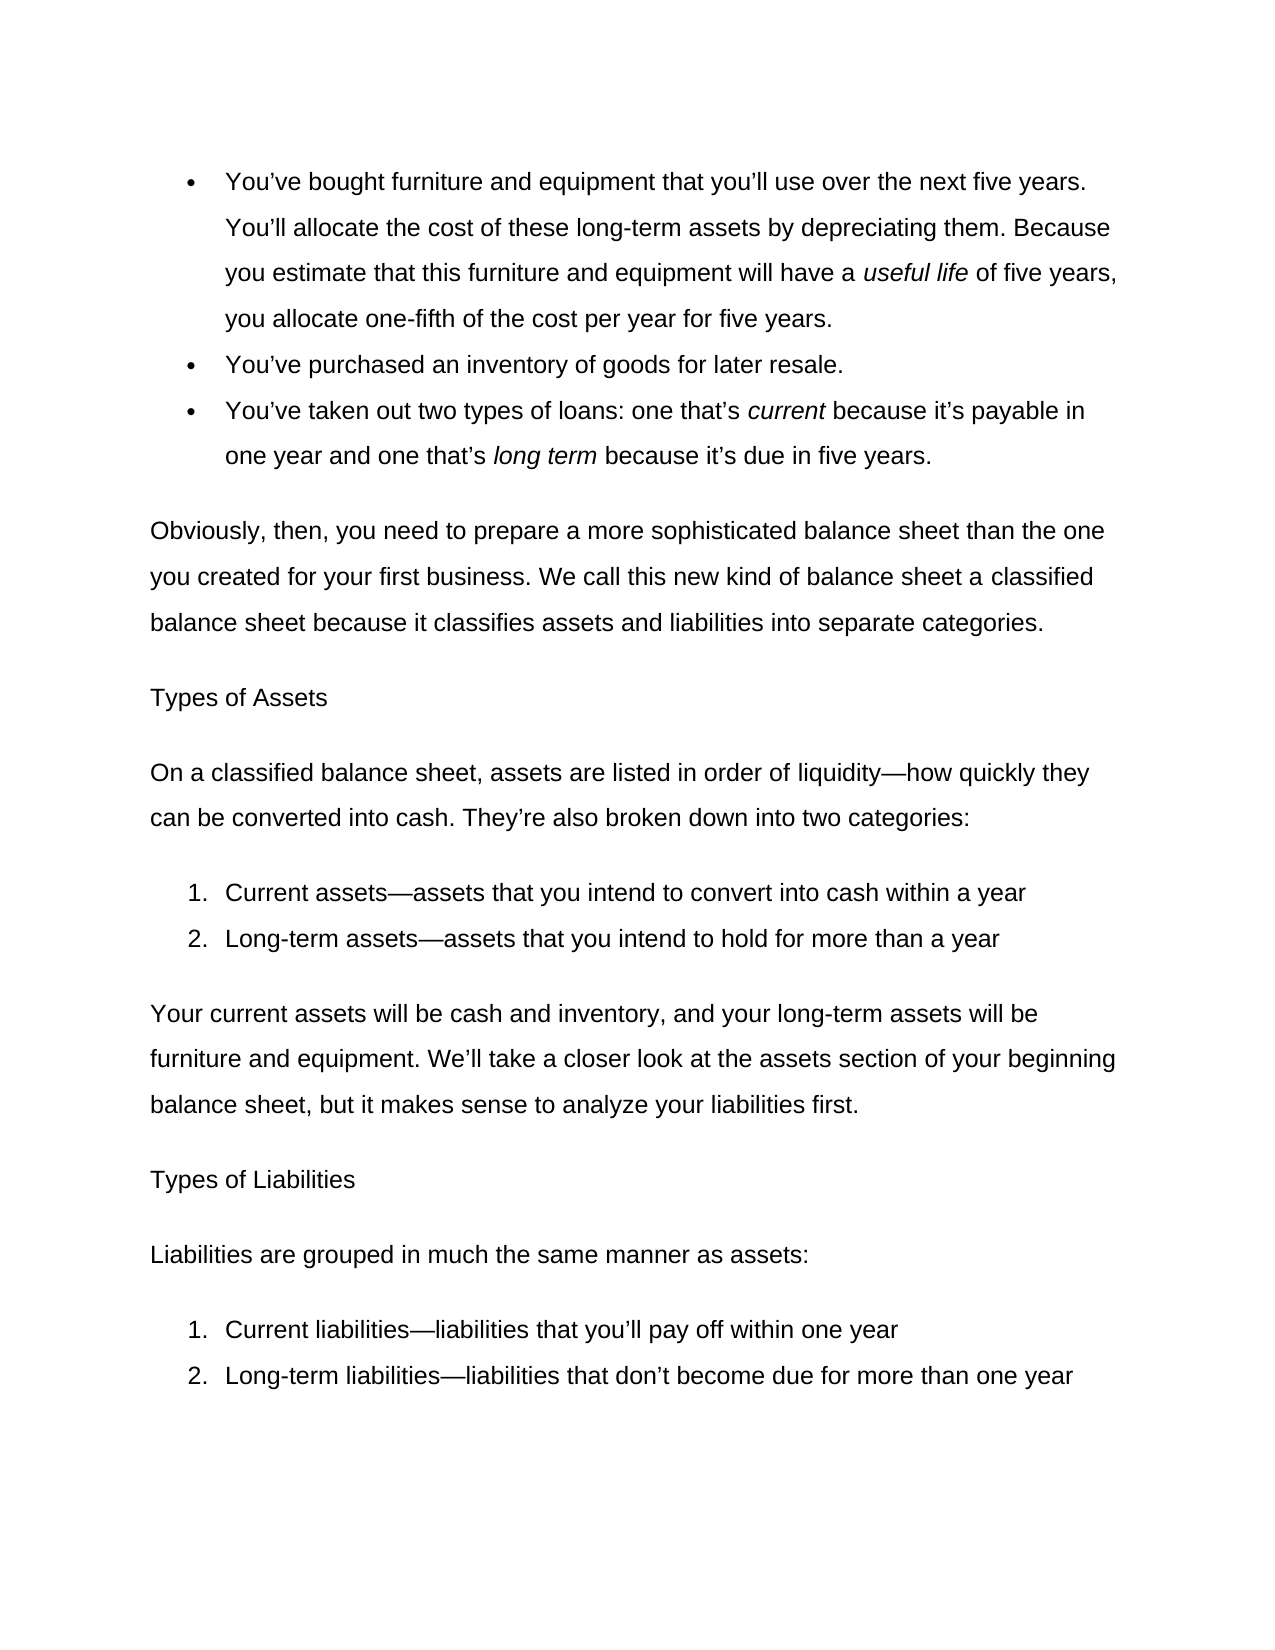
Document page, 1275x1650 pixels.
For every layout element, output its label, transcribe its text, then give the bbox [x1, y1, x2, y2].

text On a classified balance sheet, assets are listed in order of liquidity—how quickly they can be converted into cash. They’re also broken down into two categories: [150, 741, 1125, 832]
list Current assets—assets that you intend to convert into cash within a year [187, 861, 1125, 907]
list Long-term assets—assets that you intend to hold for more than a year [187, 907, 1125, 953]
subtitle Types of Assets [150, 666, 1125, 711]
list Long-term liabilities—liabilities that don’t become due for more than one year [187, 1344, 1125, 1389]
list You’ve taken out two types of loans: one that’s current because it’s payable in one year and one that’s long term because it’s due in five years. [187, 379, 1125, 470]
subtitle Types of Liabilities [150, 1148, 1125, 1194]
list You’ve purchased an inventory of goods for later resale. [187, 333, 1125, 379]
text Your current assets will be cash and inventory, and your long-term assets will be furniture and equipment. We’ll take a closer look at the assets section of your beginning balance sheet, but it makes sense to analyze your liabilities first. [150, 982, 1125, 1119]
text Obviously, then, you need to prepare a more sophisticated balance sheet than the one you created for your first business. We call this new kind of balance sheet a classified balance sheet because it classifies assets and liabilities into separate categories. [150, 499, 1125, 636]
list You’ve bought furniture and equipment that you’ll use over the next five years. You’ll allocate the cost of these long-term assets by depreciating them. Because you estimate that this furniture and equipment will have a useful life of five years, you allocate one-fifth of the cost per year for five years. [187, 150, 1125, 333]
list Current liabilities—liabilities that you’ll pay off within one year [187, 1298, 1125, 1344]
text Liabilities are grouped in much the same manner as assets: [150, 1223, 1125, 1269]
